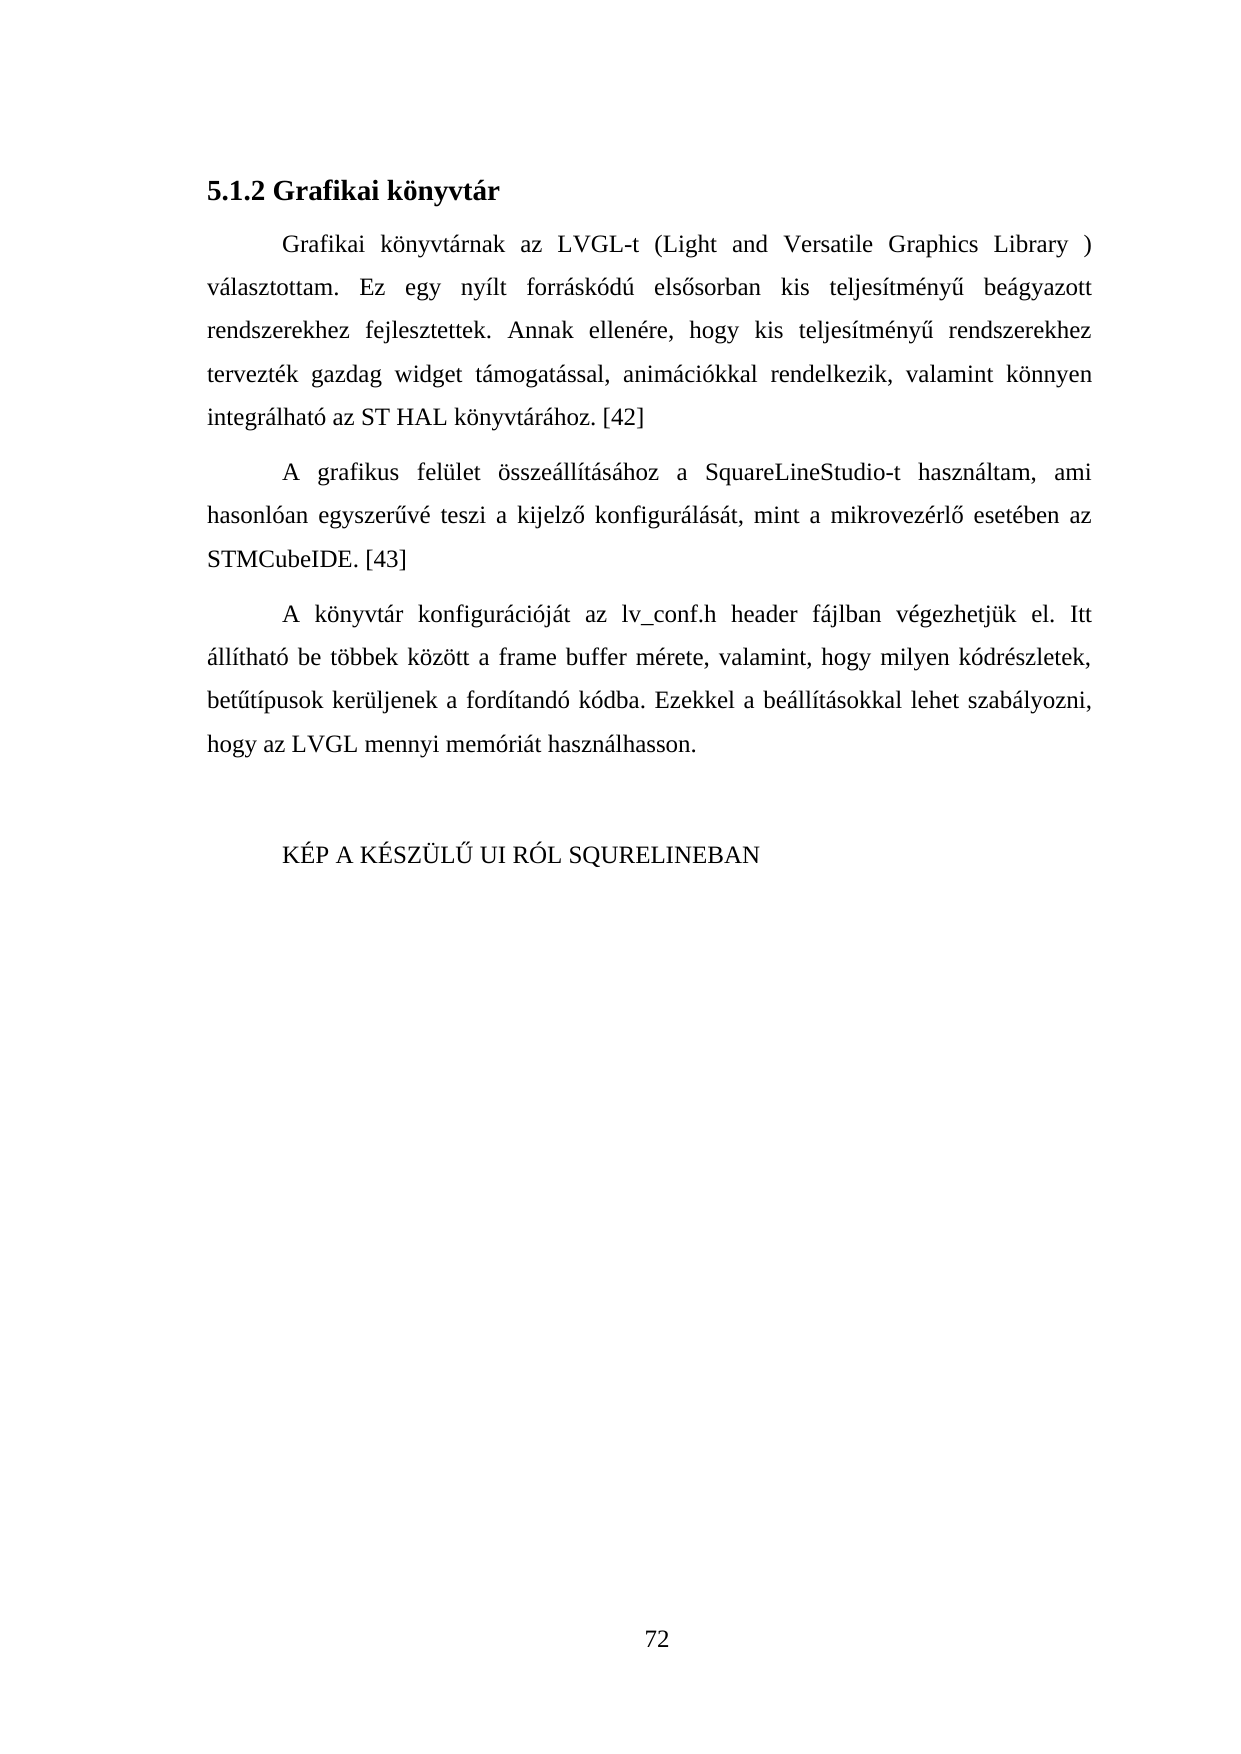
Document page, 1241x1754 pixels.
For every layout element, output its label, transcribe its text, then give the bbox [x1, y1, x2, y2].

text KÉP A KÉSZÜLŰ UI RÓL SQURELINEBAN [207, 840, 1092, 869]
text A grafikus felület összeállításához a SquareLineStudio-t használtam, ami hasonlóan egyszerűvé teszi a kijelző konfigurálását, mint a mikrovezérlő esetében az STMCubeIDE. [43] [207, 457, 1092, 572]
text A könyvtár konfigurációját az lv_conf.h header fájlban végezhetjük el. Itt állítható be többek között a frame buffer mérete, valamint, hogy milyen kódrészletek, betűtípusok kerüljenek a fordítandó kódba. Ezekkel a beállításokkal lehet szabályozni, hogy az LVGL mennyi memóriát használhasson. [207, 599, 1092, 757]
subtitle Grafikai könyvtár [207, 173, 1092, 206]
text Grafikai könyvtárnak az LVGL-t (Light and Versatile Graphics Library ) választottam. Ez egy nyílt forráskódú elsősorban kis teljesítményű beágyazott rendszerekhez fejlesztettek. Annak ellenére, hogy kis teljesítményű rendszerekhez tervezték gazdag widget támogatással, animációkkal rendelkezik, valamint könnyen integrálható az ST HAL könyvtárához. [42] [207, 229, 1092, 431]
